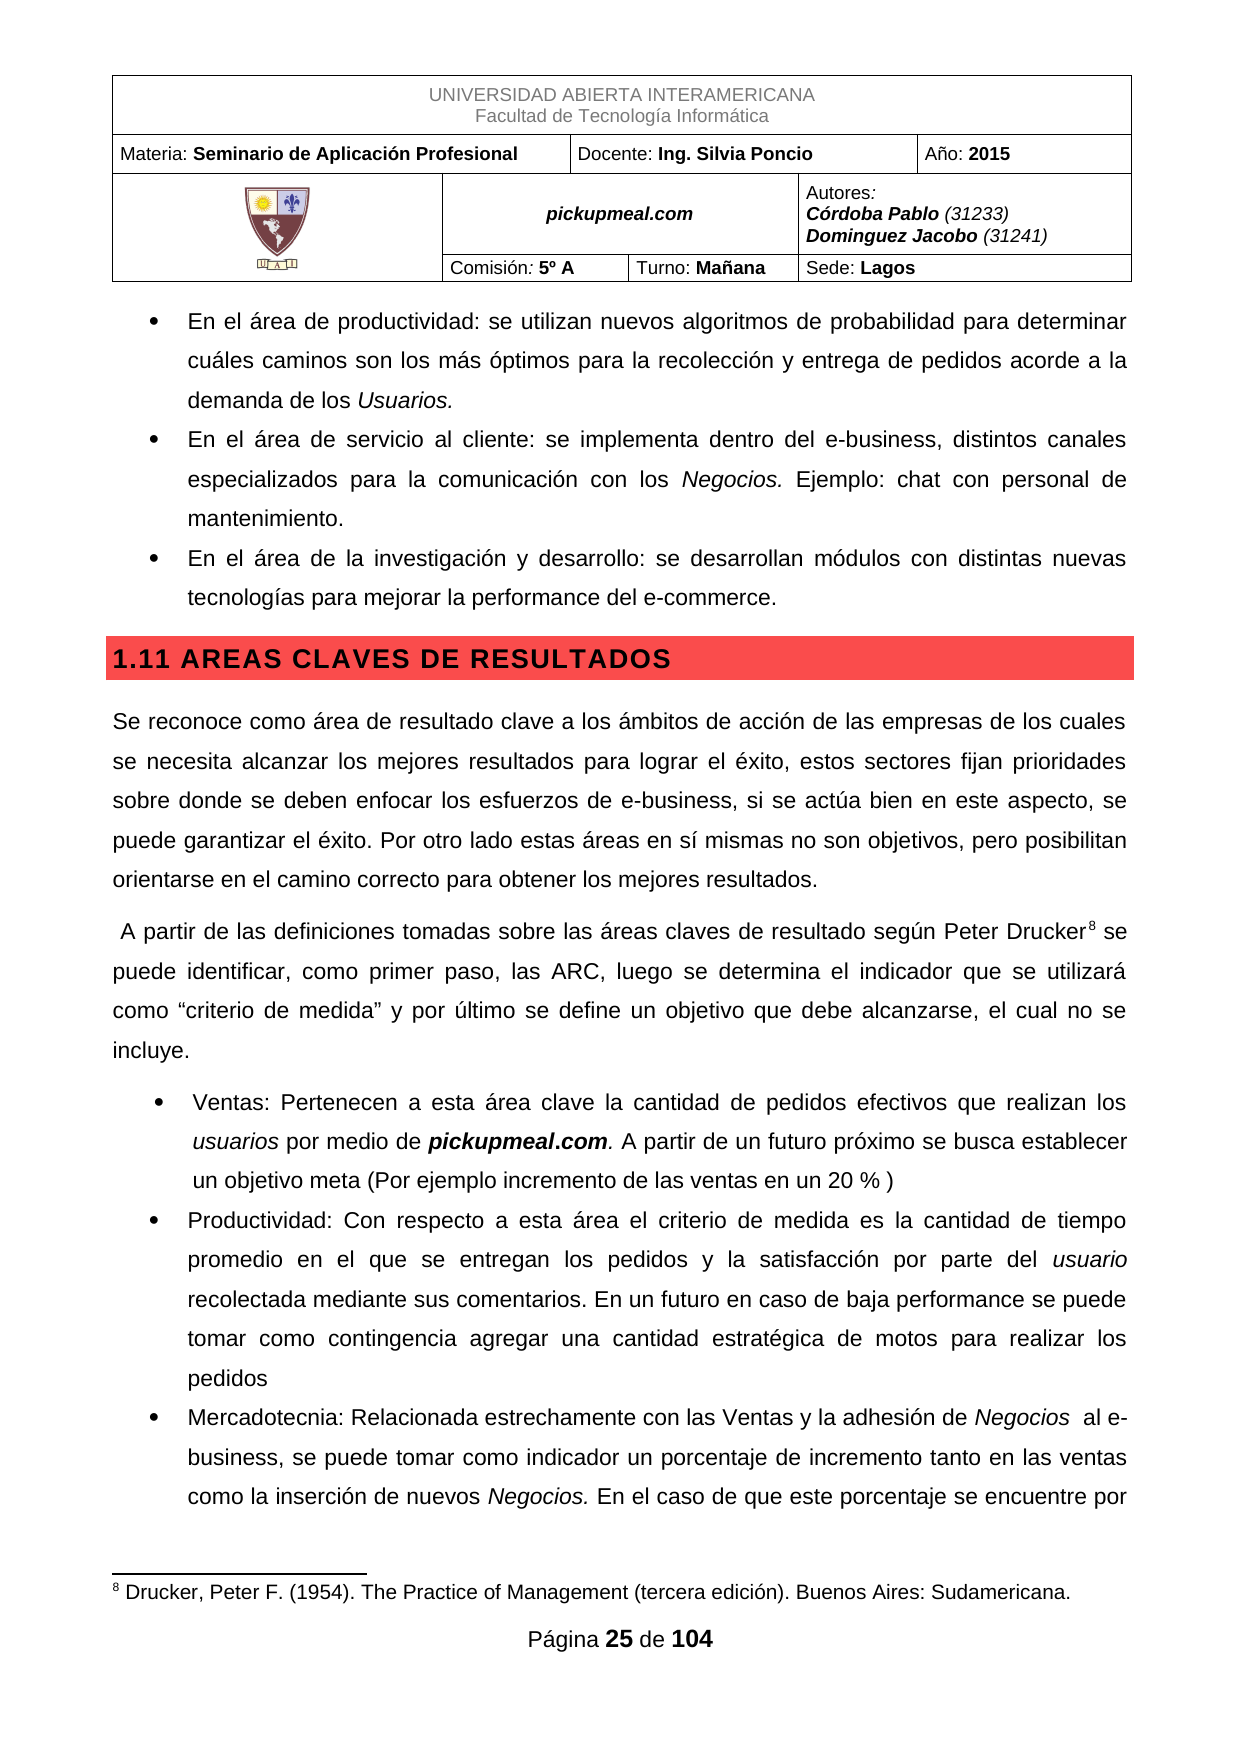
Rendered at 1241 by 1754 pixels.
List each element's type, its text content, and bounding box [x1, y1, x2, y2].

text Se reconoce como área de resultado clave a los ámbitos de acción de las empresas de los cuales se necesita alcanzar los mejores resultados para lograr el éxito, estos sectores fijan prioridades sobre donde se deben enfocar los esfuerzos de e-business, si se actúa bien en este aspecto, se puede garantizar el éxito. Por otro lado estas áreas en sí mismas no son objetivos, pero posibilitan orientarse en el camino correcto para obtener los mejores resultados. [112, 708, 1128, 892]
picture [230, 182, 325, 273]
list Ventas: Pertenecen a esta área clave la cantidad de pedidos efectivos que realizan los usuarios por medio de pickupmeal.com. A partir de un futuro próximo se busca establecer un objetivo meta (Por ejemplo incremento de las ventas en un 20 % ) [155, 1088, 1128, 1194]
subtitle 1.11 Areas claves de resultados [113, 643, 1128, 674]
list En el área de servicio al cliente: se implementa dentro del e-business, distintos canales especializados para la comunicación con los Negocios. Ejemplo: chat con personal de mantenimiento. [150, 426, 1128, 532]
list En el área de la investigación y desarrollo: se desarrollan módulos con distintas nuevas tecnologías para mejorar la performance del e-commerce. [150, 545, 1128, 611]
text A partir de las definiciones tomadas sobre las áreas claves de resultado según Peter Drucker se puede identificar, como primer paso, las ARC, luego se determina el indicador que se utilizará como “criterio de medida” y por último se define un objetivo que debe alcanzarse, el cual no se incluye. [112, 918, 1128, 1063]
list Productividad: Con respecto a esta área el criterio de medida es la cantidad de tiempo promedio en el que se entregan los pedidos y la satisfacción por parte del usuario recolectada mediante sus comentarios. En un futuro en caso de baja performance se puede tomar como contingencia agregar una cantidad estratégica de motos para realizar los pedidos [150, 1207, 1128, 1391]
list En el área de productividad: se utilizan nuevos algoritmos de probabilidad para determinar cuáles caminos son los más óptimos para la recolección y entrega de pedidos acorde a la demanda de los Usuarios. [150, 308, 1128, 413]
